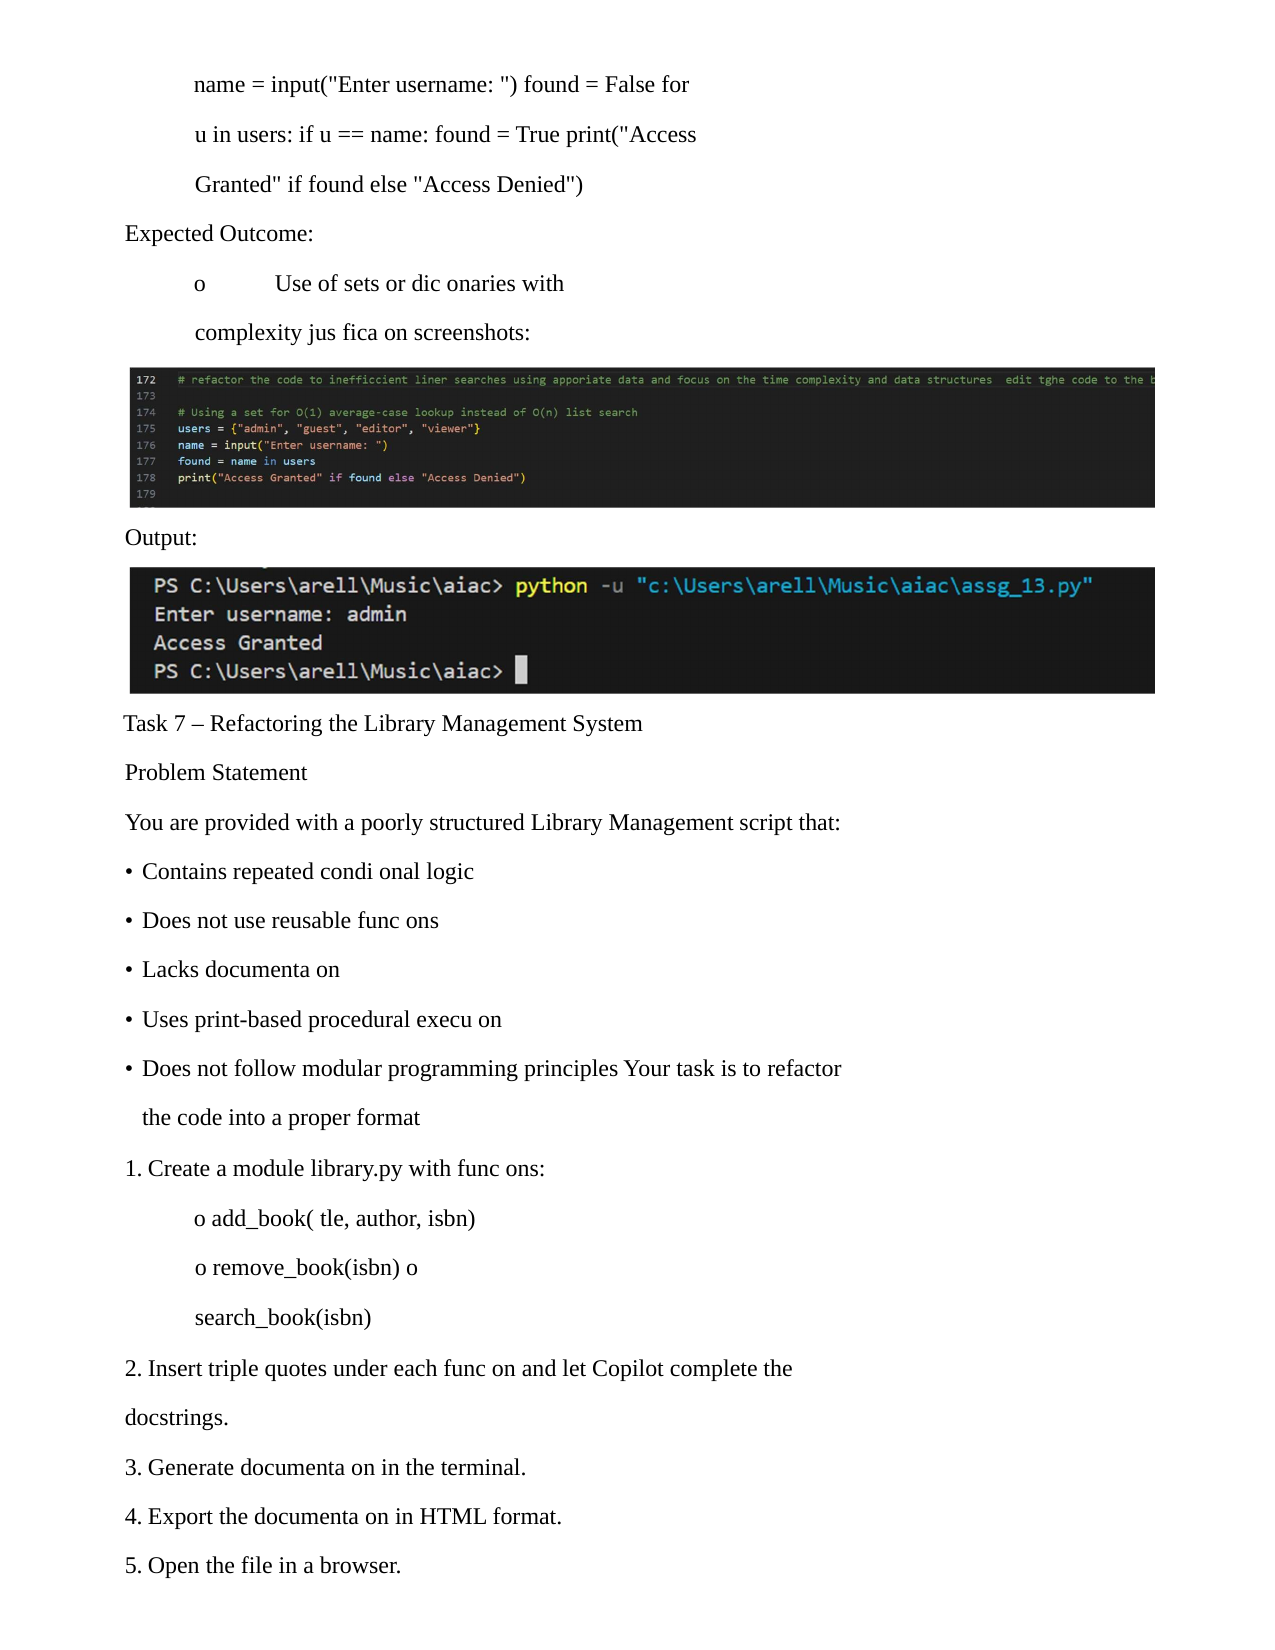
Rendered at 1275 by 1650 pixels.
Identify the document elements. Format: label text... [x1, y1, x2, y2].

text docstrings. [124, 1403, 861, 1431]
list Contains repeated condi onal logic [124, 857, 861, 884]
text You are provided with a poorly structured Library Management script that: [124, 807, 861, 835]
text Output: [124, 523, 861, 551]
text Task 7 – Refactoring the Library Management System [123, 709, 1155, 736]
list Uses print-based procedural execu on [124, 1004, 861, 1032]
list Insert triple quotes under each func on and let Copilot complete the [124, 1354, 861, 1382]
list Export the documenta on in HTML format. [124, 1502, 861, 1529]
list Open the file in a browser. [124, 1551, 861, 1579]
list Generate documenta on in the terminal. [124, 1453, 861, 1480]
text name = input("Enter username: ") found = False for u in users: if u == name: found = True print("Access Granted" if found else "Access Denied") [193, 70, 704, 197]
text o add_book( tle, author, isbn) o remove_book(isbn) o search_book(isbn) [193, 1204, 484, 1331]
list Lacks documenta on [124, 955, 861, 983]
text Expected Outcome: [124, 219, 861, 247]
text Problem Statement [124, 758, 861, 786]
list Does not follow modular programming principles Your task is to refactor the code into a proper format [124, 1054, 861, 1131]
picture [129, 567, 1155, 694]
picture [129, 367, 1155, 508]
list Does not use reusable func ons [124, 906, 861, 934]
list Use of sets or dic onaries with complexity jus fica on screenshots: [193, 268, 671, 346]
list Create a module library.py with func ons: [124, 1154, 861, 1182]
